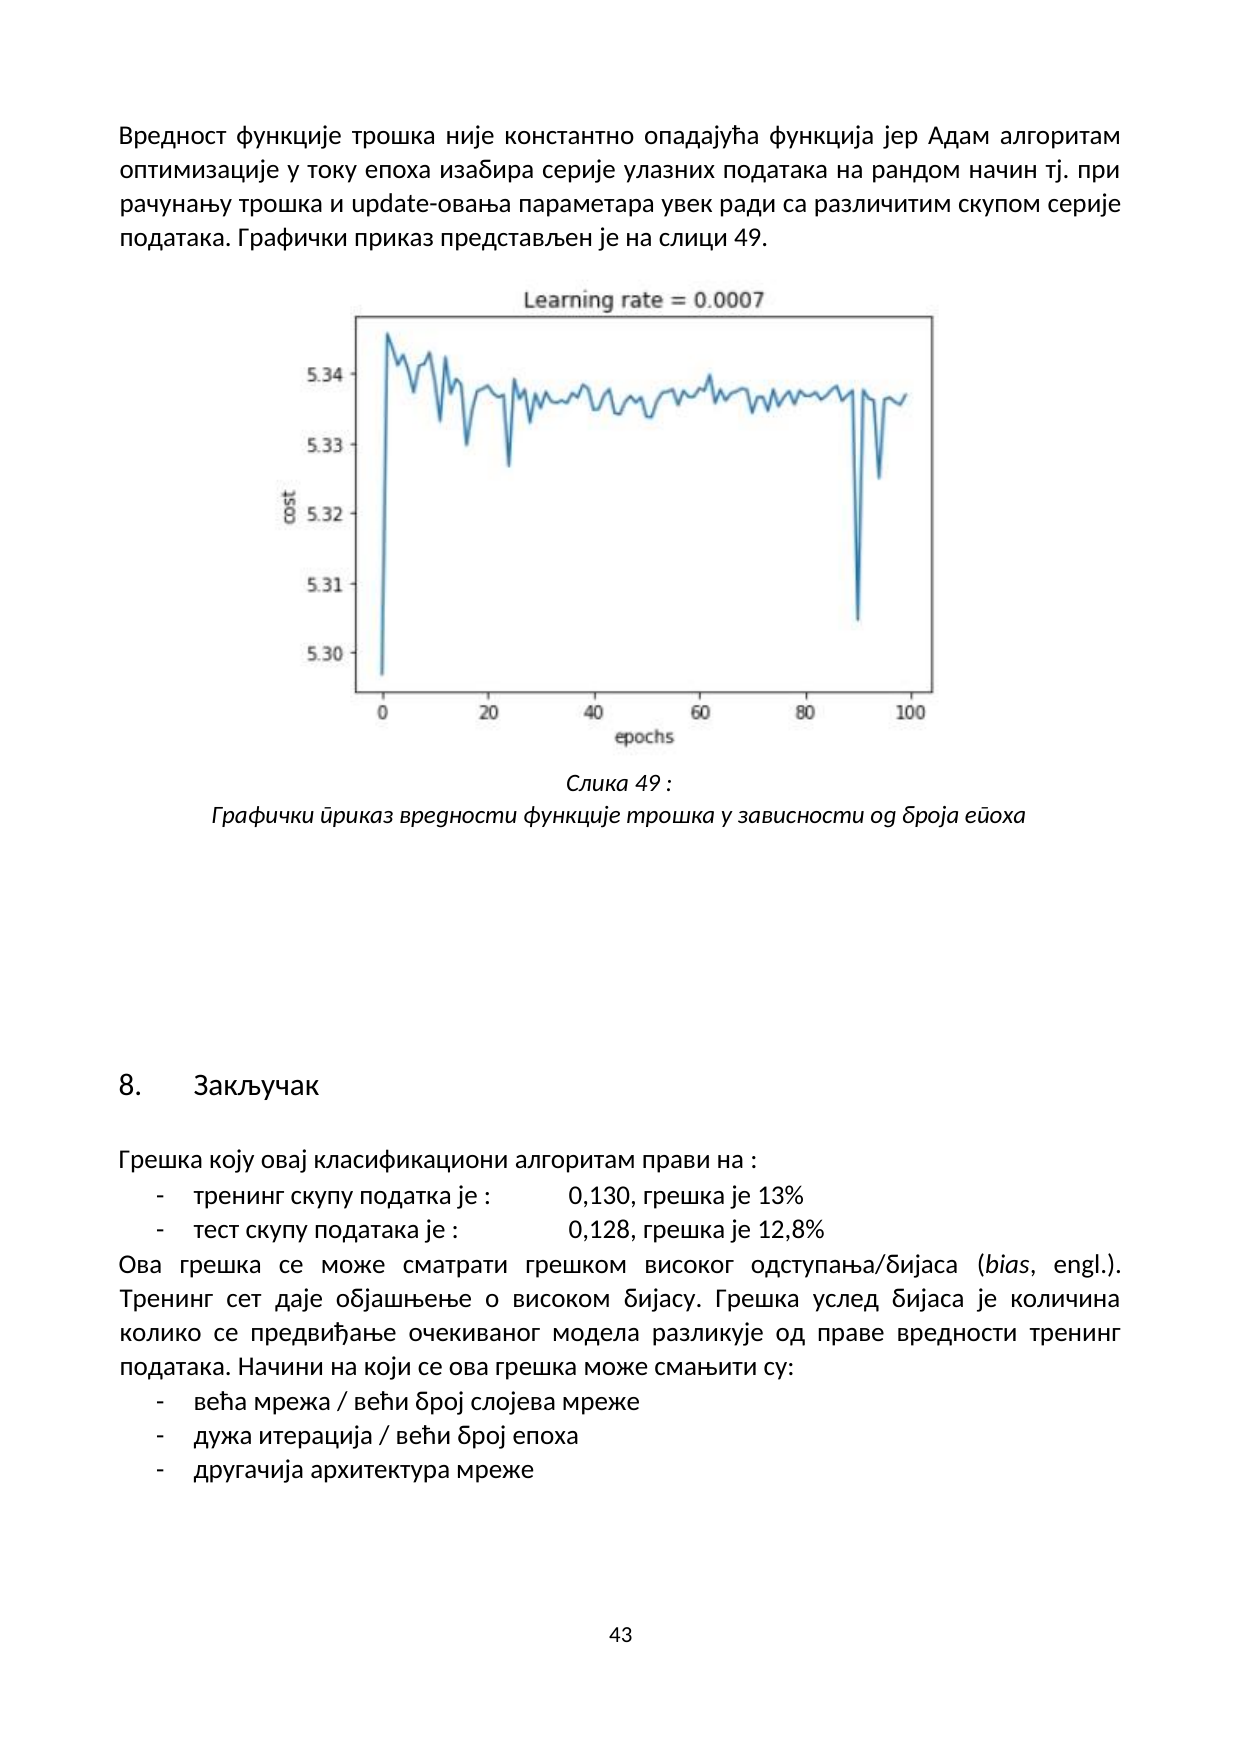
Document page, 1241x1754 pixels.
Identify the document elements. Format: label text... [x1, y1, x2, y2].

list тест скупу података је : 0,128, грешка је 12,8% [156, 1212, 1122, 1245]
list дужа итерација / већи број епоха [156, 1418, 1122, 1451]
text Слика 49 : [118, 767, 1122, 797]
list другачија архитектура мреже [156, 1452, 1122, 1485]
text 8. Закључак [118, 1065, 1122, 1103]
list већа мрежа / већи број слојева мреже [156, 1384, 1122, 1417]
list тренинг скупу податка је : 0,130, грешка је 13% [156, 1178, 1122, 1211]
text Ова грешка се може сматрати грешком високог одступања/бијаса (bias, engl.). Тренинг сет даје објашњење о високом бијасу. Грешка услед бијаса је количина колико се предвиђање очекиваног модела разликује од праве вредности тренинг података. Начини на који се ова грешка може смањити су: [118, 1247, 1122, 1382]
text Вредност функције трошка није константно опадајућа функција јер Адам алгоритам оптимизације у току епоха изабира серије улазних података на рандом начин тј. при рачунању трошка и update-овања параметара увек ради са различитим скупом серије података. Графички приказ представљен је на слици 49. [118, 118, 1122, 253]
picture [263, 255, 978, 765]
text Грешка коју овај класификациони алгоритам прави на : [118, 1142, 1122, 1176]
text Графички приказ вредности функције трошка у зависности од броја епоха [118, 800, 1122, 830]
